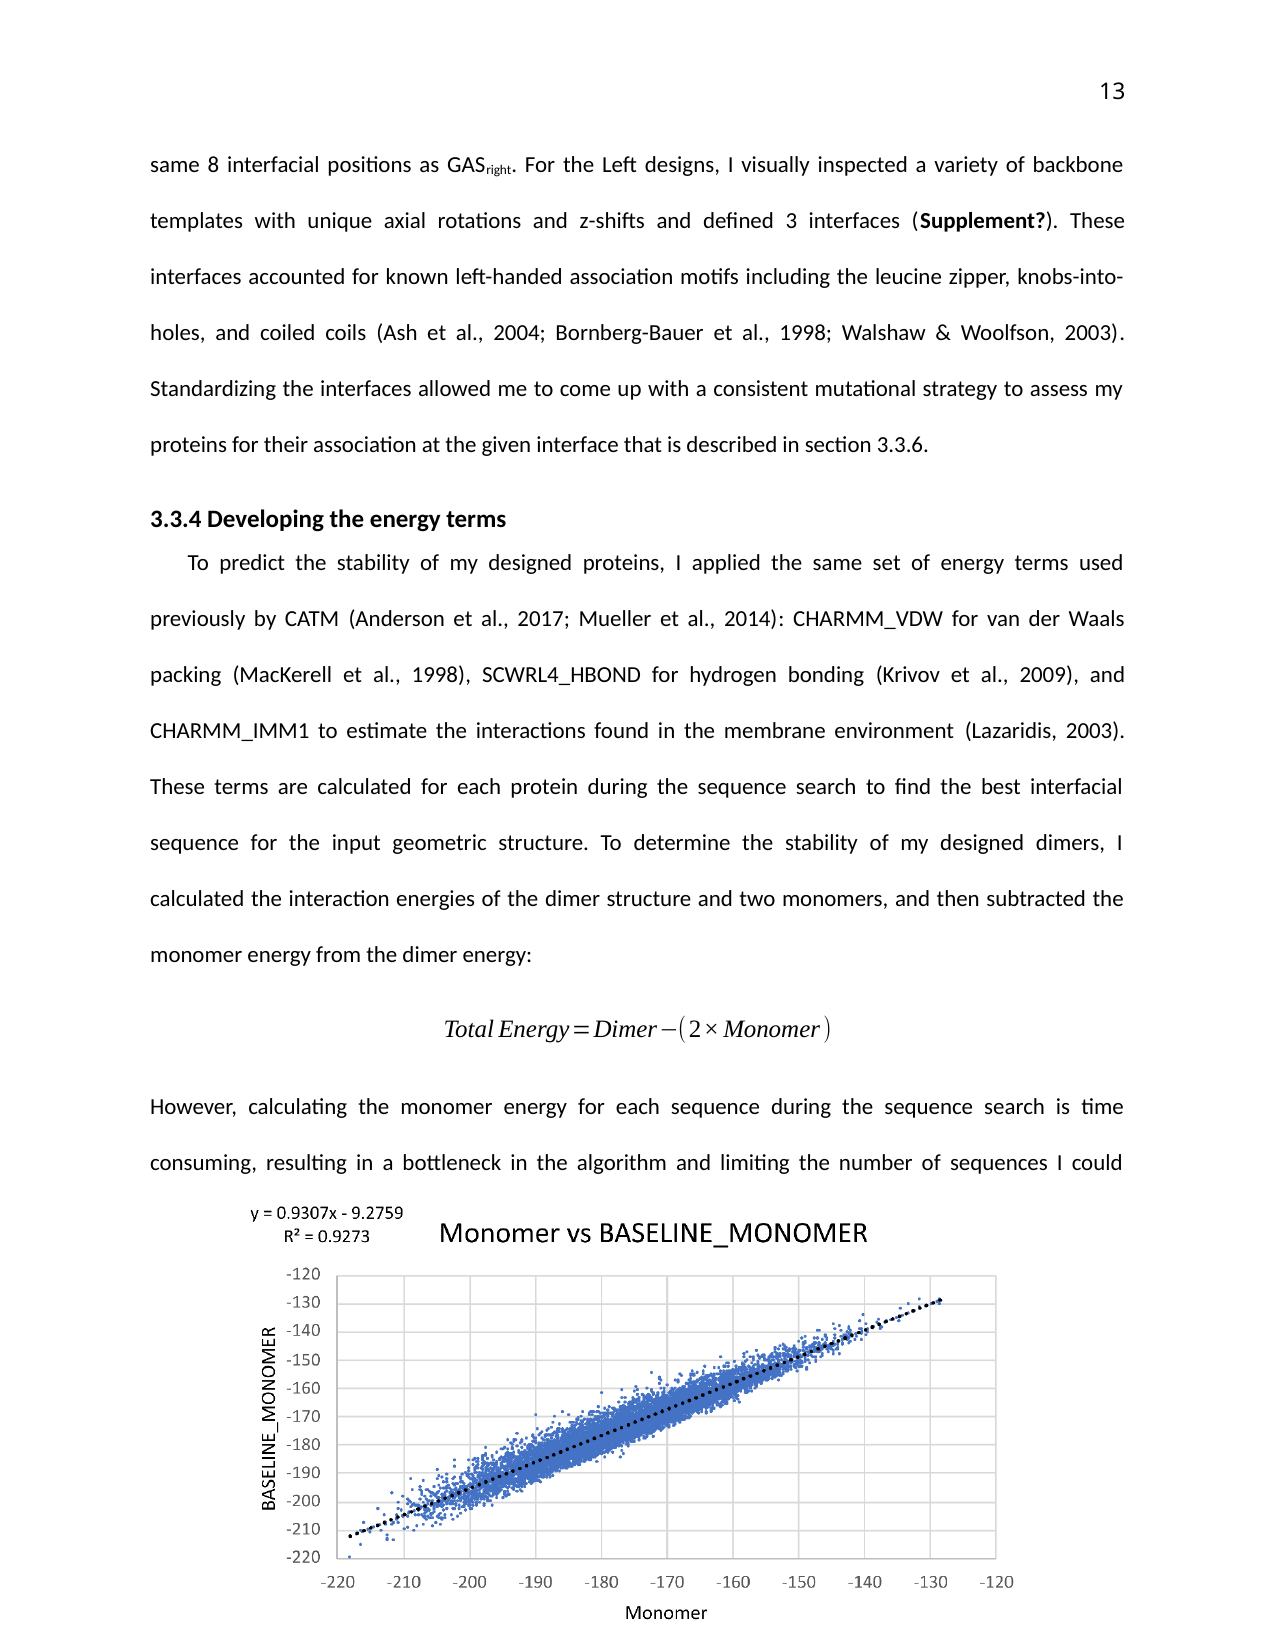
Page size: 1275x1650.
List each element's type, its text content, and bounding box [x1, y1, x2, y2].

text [150, 150, 1125, 458]
text To predict the stability of my designed proteins, I applied the same set of energy terms used previously by CATM (Anderson et al., 2017; Mueller et al., 2014): CHARMM_VDW for van der Waals packing (MacKerell et al., 1998), SCWRL4_HBOND for hydrogen bonding (Krivov et al., 2009), and CHARMM_IMM1 to estimate the interactions found in the membrane environment (Lazaridis, 2003). These terms are calculated for each protein during the sequence search to find the best interfacial sequence for the input geometric structure. To determine the stability of my designed dimers, I calculated the interaction energies of the dimer structure and two monomers, and then subtracted the monomer energy from the dimer energy: [150, 548, 1125, 969]
picture [228, 1198, 1037, 1650]
text 3.3.4 Developing the energy terms [150, 503, 1125, 533]
